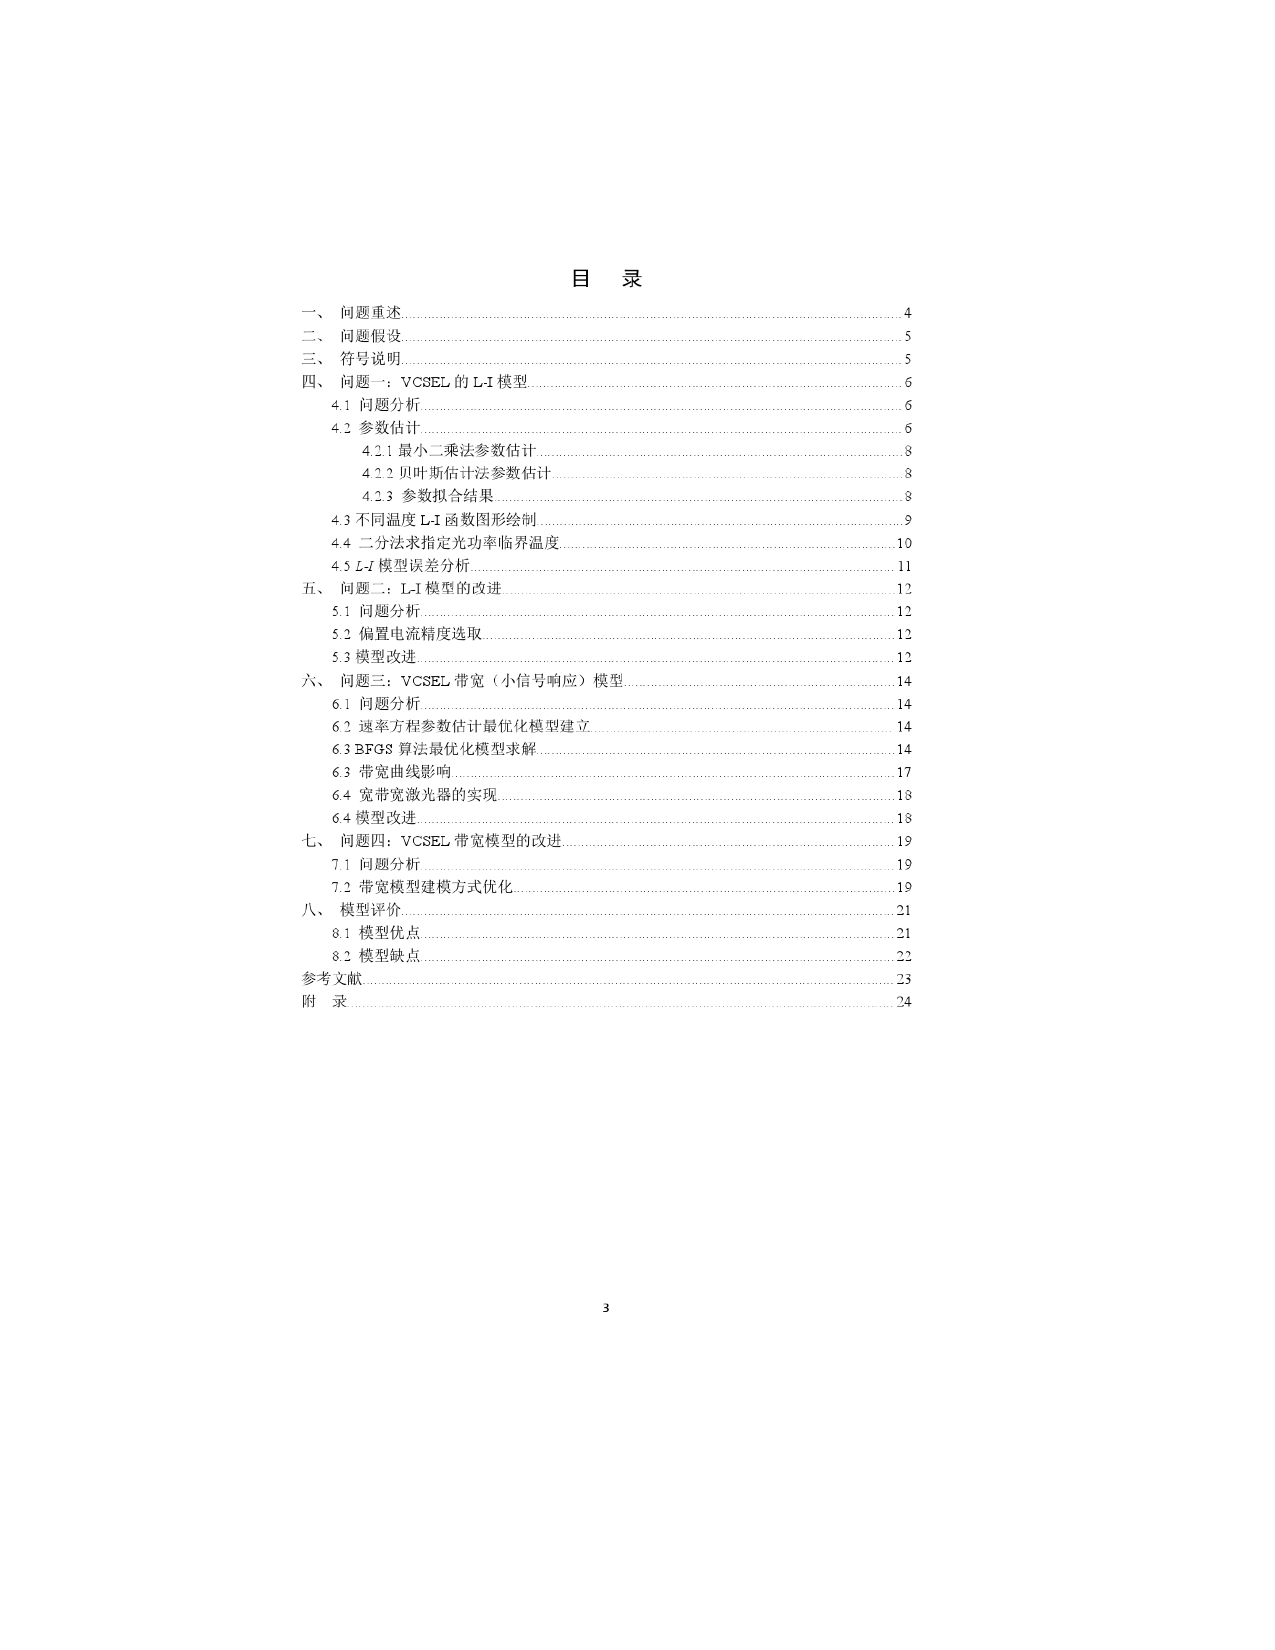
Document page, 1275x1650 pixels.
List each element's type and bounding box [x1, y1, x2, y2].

picture [168, 150, 1044, 1388]
